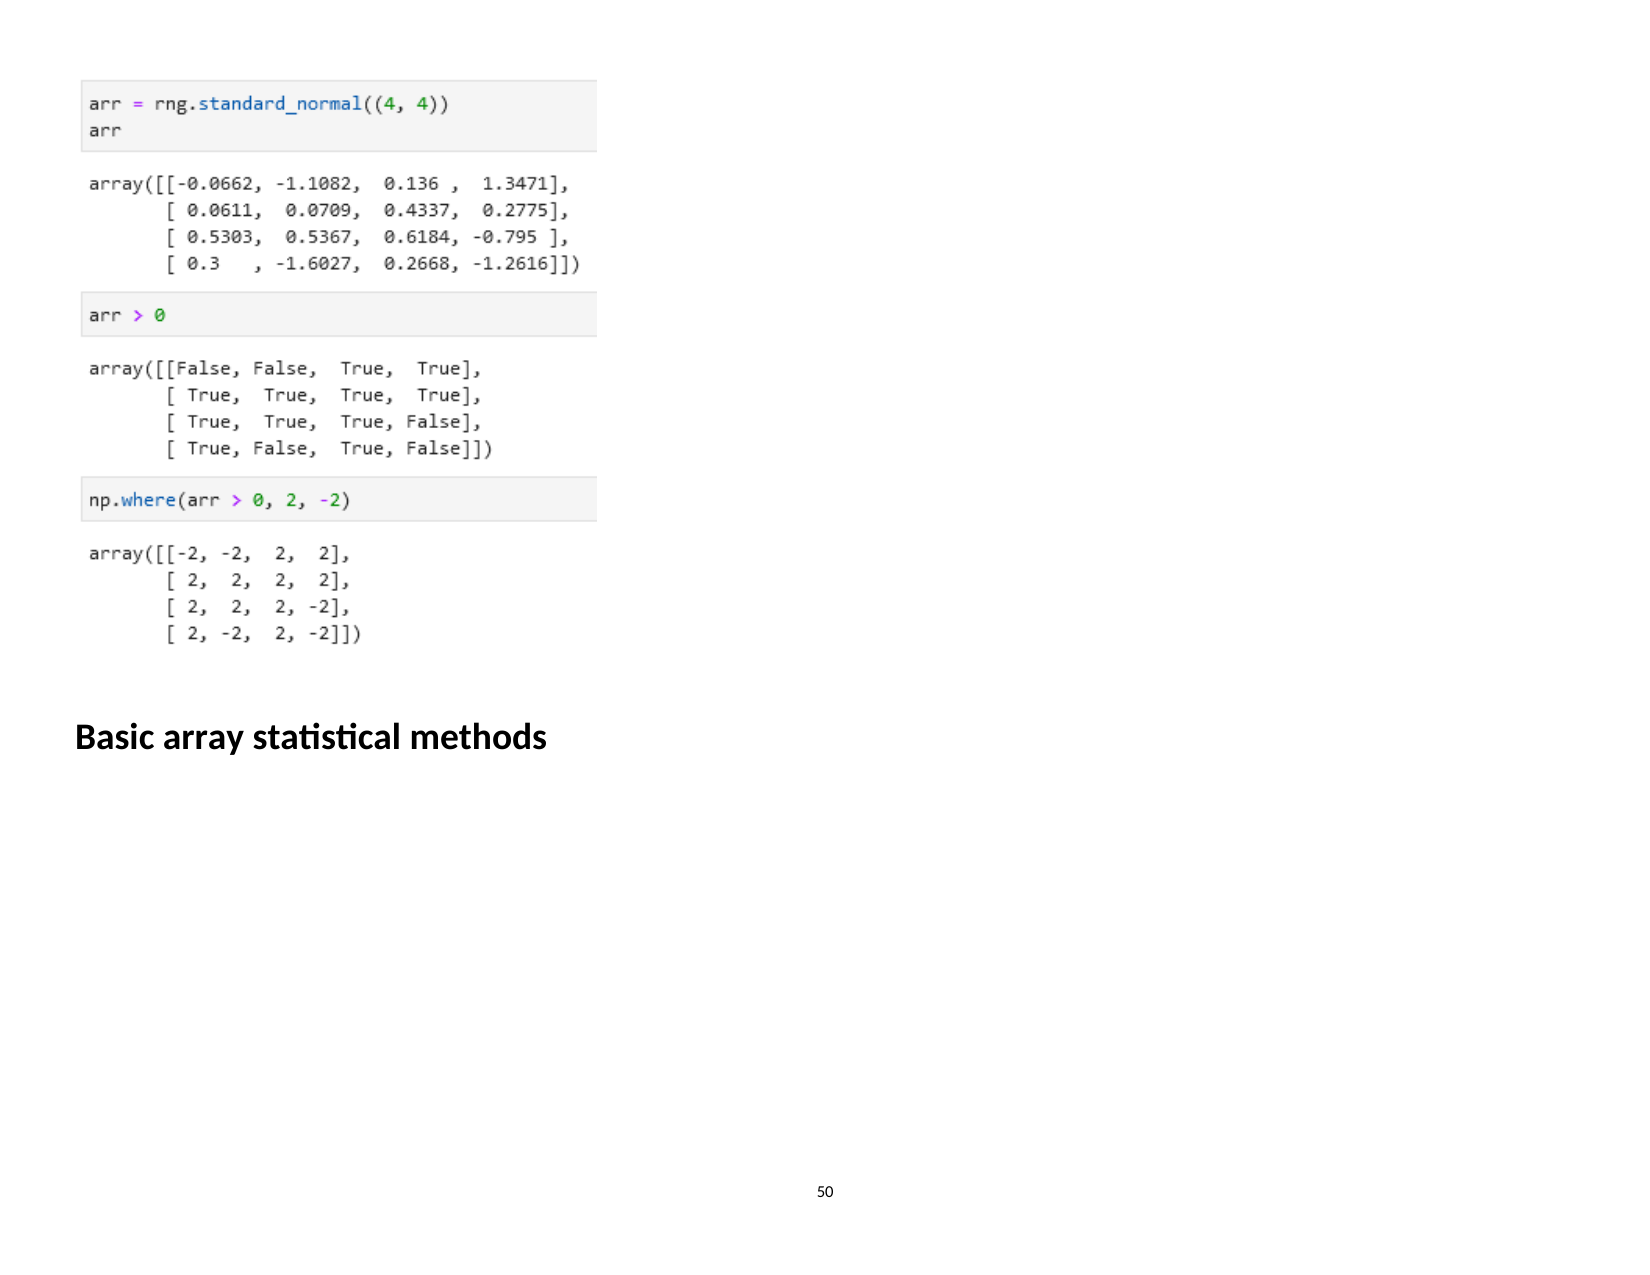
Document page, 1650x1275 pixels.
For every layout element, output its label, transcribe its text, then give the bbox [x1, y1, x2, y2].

text Basic array statistical methods [75, 713, 1575, 759]
picture [75, 75, 597, 652]
